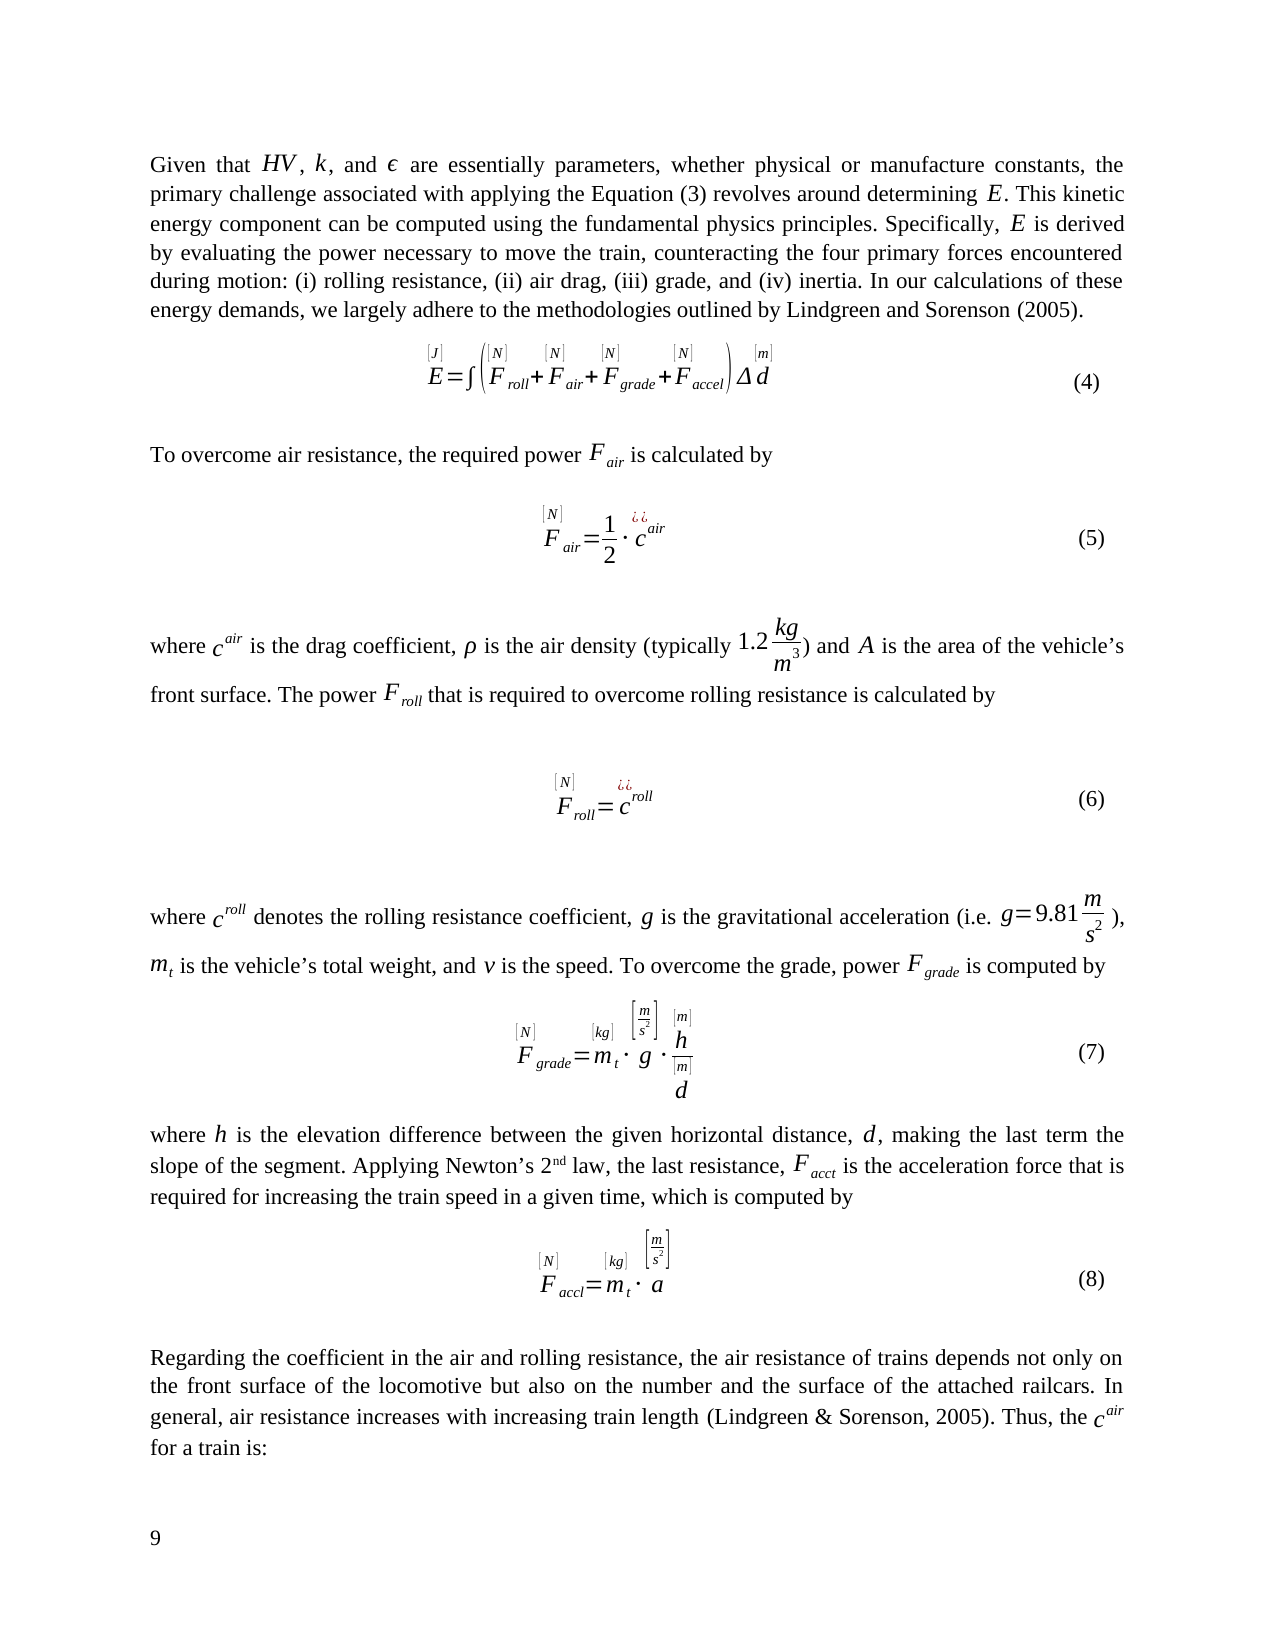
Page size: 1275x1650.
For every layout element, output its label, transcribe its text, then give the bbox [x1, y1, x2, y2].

table_header (8) [1059, 1229, 1124, 1344]
table_header [150, 774, 1059, 840]
text Given that , , and are essentially parameters, whether physical or manufacture constants, the primary challenge associated with applying the Equation (3) revolves around determining . This kinetic energy component can be computed using the fundamental physics principles. Specifically, is derived by evaluating the power necessary to move the train, counteracting the four primary forces encountered during motion: (i) rolling resistance, (ii) air drag, (iii) grade, and (iv) inertia. In our calculations of these energy demands, we largely adhere to the methodologies outlined by Lindgreen and Sorenson (2005). [150, 150, 1125, 322]
table_header [150, 489, 1059, 569]
table_header [150, 341, 1049, 439]
table_header [150, 1000, 1059, 1120]
text To overcome air resistance, the required power is calculated by [150, 439, 1125, 470]
text where denotes the rolling resistance coefficient, is the gravitational acceleration (i.e. ), is the vehicle’s total weight, and is the speed. To overcome the grade, power is computed by [150, 885, 1125, 981]
text where is the elevation difference between the given horizontal distance, , making the last term the slope of the segment. Applying Newton’s 2nd law, the last resistance, is the acceleration force that is required for increasing the train speed in a given time, which is computed by [150, 1120, 1125, 1210]
text where is the drag coefficient, is the air density (typically ) and is the area of the vehicle’s front surface. The power that is required to overcome rolling resistance is calculated by [150, 614, 1125, 710]
text Regarding the coefficient in the air and rolling resistance, the air resistance of trains depends not only on the front surface of the locomotive but also on the number and the surface of the attached railcars. In general, air resistance increases with increasing train length (Lindgreen & Sorenson, 2005). Thus, the for a train is: [150, 1344, 1125, 1460]
table_header (5) [1059, 489, 1124, 569]
table_header (7) [1059, 1000, 1124, 1120]
table_header (6) [1059, 774, 1124, 840]
table_header (4) [1049, 341, 1124, 439]
table_header [150, 1229, 1059, 1344]
